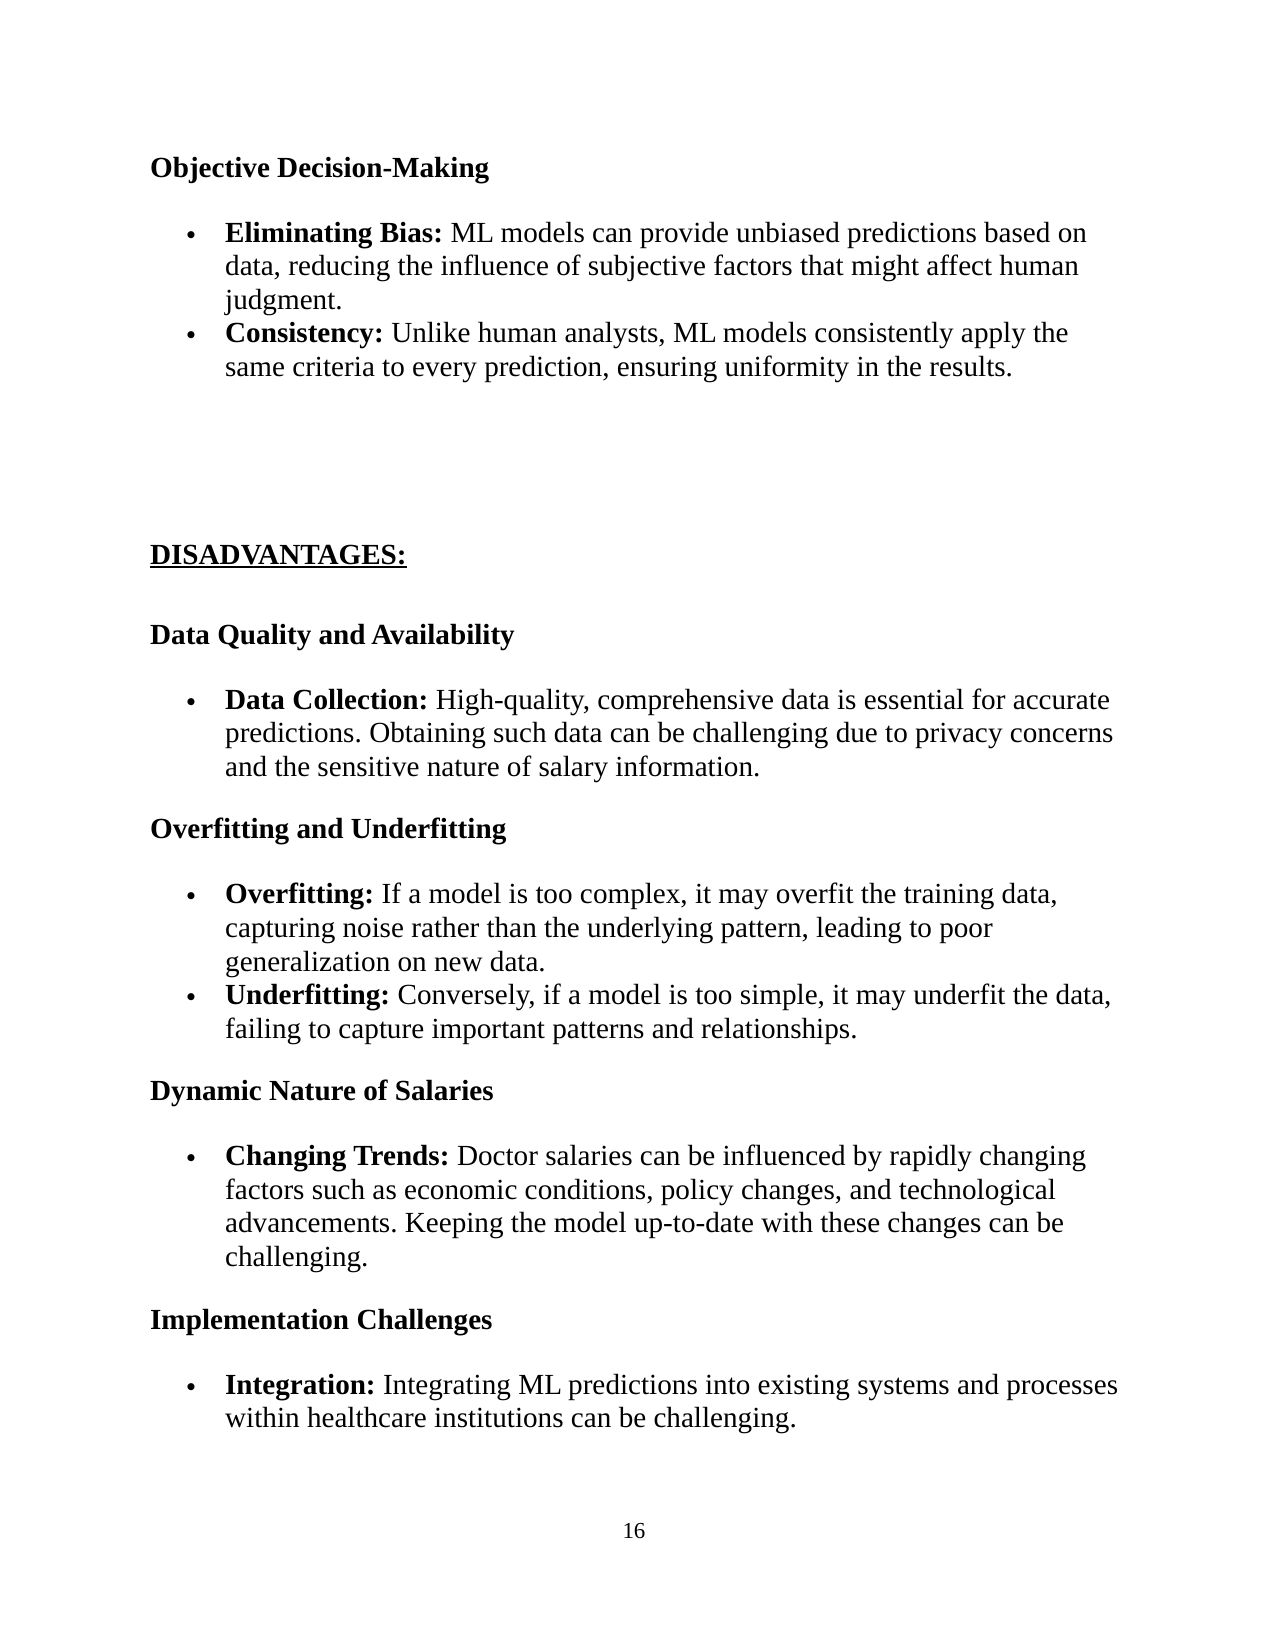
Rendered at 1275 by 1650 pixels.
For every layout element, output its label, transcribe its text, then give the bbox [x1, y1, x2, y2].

subtitle Overfitting and Underfitting [150, 812, 1047, 845]
list Consistency: Unlike human analysts, ML models consistently apply the same criteria to every prediction, ensuring uniformity in the results. [187, 316, 1125, 383]
list Overfitting: If a model is too complex, it may overfit the training data, capturing noise rather than the underlying pattern, leading to poor generalization on new data. [187, 877, 1125, 977]
list Changing Trends: Doctor salaries can be influenced by rapidly changing factors such as economic conditions, policy changes, and technological advancements. Keeping the model up-to-date with these changes can be challenging. [187, 1138, 1125, 1273]
list Data Collection: High-quality, comprehensive data is essential for accurate predictions. Obtaining such data can be challenging due to privacy concerns and the sensitive nature of salary information. [187, 682, 1125, 782]
list Eliminating Bias: ML models can provide unbiased predictions based on data, reducing the influence of subjective factors that might affect human judgment. [187, 215, 1125, 316]
list Integration: Integrating ML predictions into existing systems and processes within healthcare institutions can be challenging. [187, 1367, 1125, 1434]
subtitle Data Quality and Availability [150, 617, 1047, 650]
subtitle Objective Decision-Making [150, 150, 1047, 183]
subtitle Implementation Challenges [150, 1302, 1047, 1335]
text DISADVANTAGES: [150, 537, 1125, 571]
subtitle Dynamic Nature of Salaries [150, 1073, 1047, 1107]
list Underfitting: Conversely, if a model is too simple, it may underfit the data, failing to capture important patterns and relationships. [187, 977, 1125, 1044]
